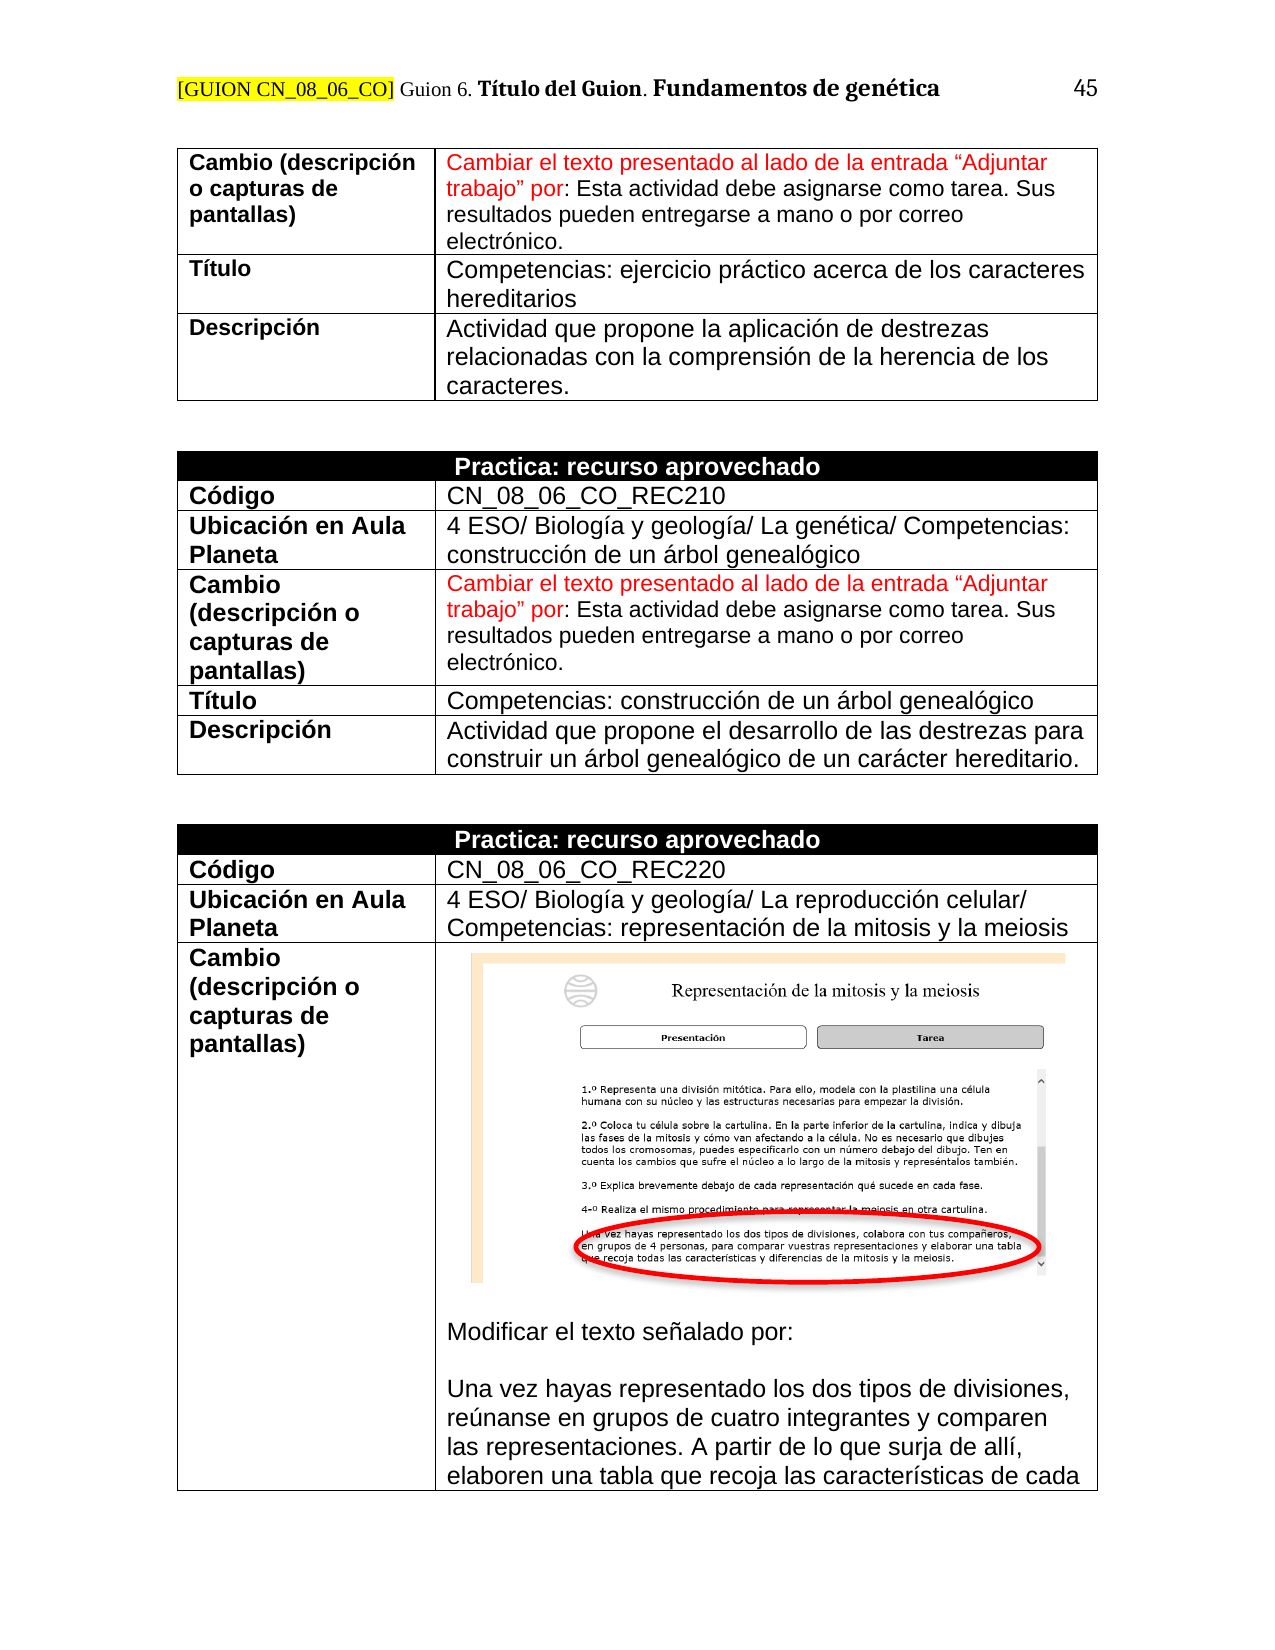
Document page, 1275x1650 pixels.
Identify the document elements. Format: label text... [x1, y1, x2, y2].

table_cell CN_08_06_CO_REC210 [436, 481, 1097, 510]
table_cell Ubicación en Aula Planeta [178, 885, 435, 942]
table_cell Descripción [178, 716, 435, 773]
table_cell Competencias: construcción de un árbol genealógico [436, 686, 1097, 714]
table_cell Actividad que propone la aplicación de destrezas relacionadas con la comprensión de la herencia de los caracteres. [436, 314, 1097, 400]
table_cell 4 ESO/ Biología y geología/ La genética/ Competencias: construcción de un árbol genealógico [436, 511, 1097, 569]
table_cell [178, 943, 435, 1489]
table_cell Código [178, 855, 435, 884]
table_header Practica: recurso aprovechado [178, 825, 1097, 854]
table_cell Título [178, 686, 435, 714]
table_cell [436, 943, 1097, 1489]
table_cell Código [178, 481, 435, 510]
table_cell 4 ESO/ Biología y geología/ La reproducción celular/ Competencias: representación de la mitosis y la meiosis [436, 885, 1097, 942]
table_cell Cambio (descripción o capturas de pantallas) [178, 570, 435, 685]
table_cell Título [178, 255, 434, 313]
table_cell Cambio (descripción o capturas de pantallas) [178, 149, 434, 254]
table_cell Actividad que propone el desarrollo de las destrezas para construir un árbol genealógico de un carácter hereditario. [436, 716, 1097, 773]
table_cell Ubicación en Aula Planeta [178, 511, 435, 569]
picture [469, 953, 1066, 1283]
table_header Practica: recurso aprovechado [178, 452, 1097, 480]
table_cell Descripción [178, 314, 434, 400]
table_cell CN_08_06_CO_REC220 [436, 855, 1097, 884]
picture [579, 1214, 1036, 1279]
table_cell Competencias: ejercicio práctico acerca de los caracteres hereditarios [436, 255, 1097, 313]
